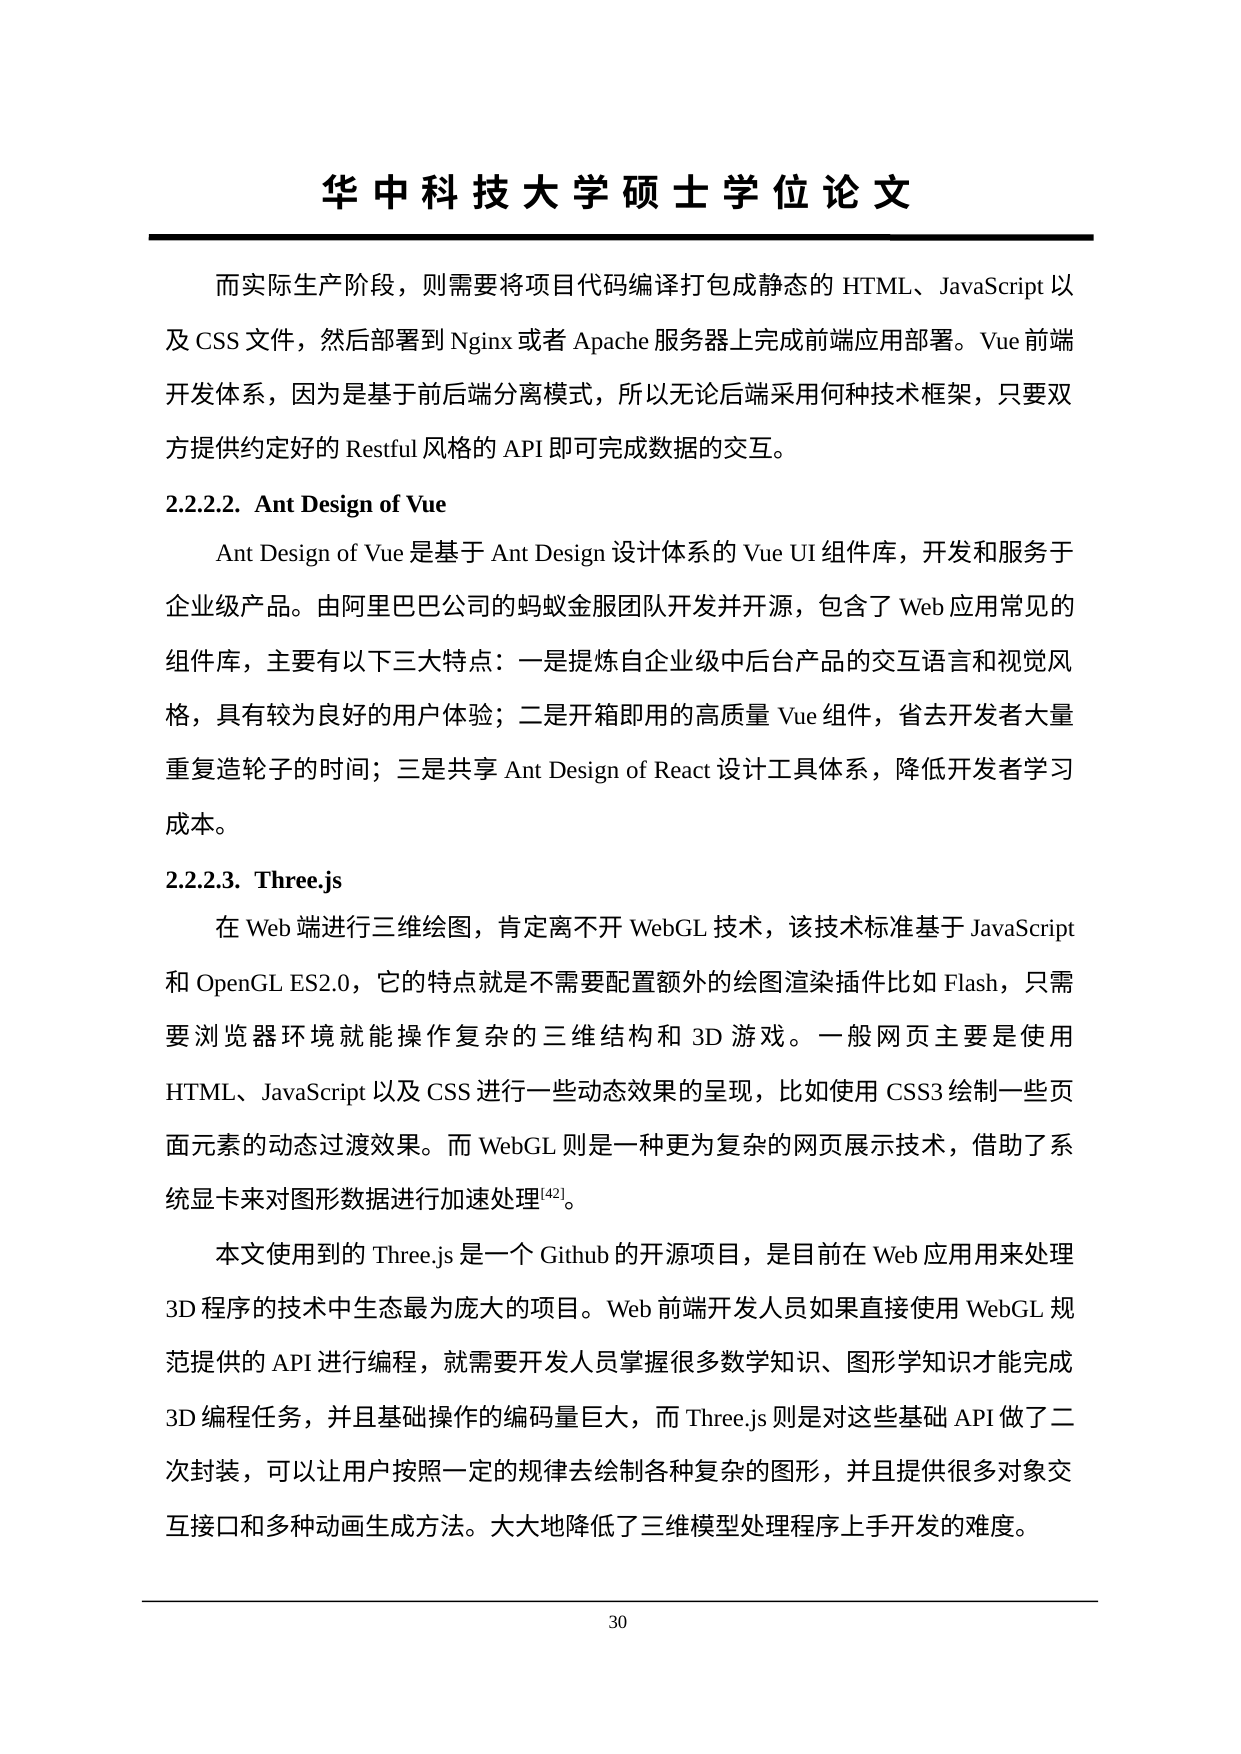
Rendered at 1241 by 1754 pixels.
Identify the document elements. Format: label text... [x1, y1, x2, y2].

text 而实际生产阶段，则需要将项目代码编译打包成静态的HTML、JavaScript以及CSS文件，然后部署到Nginx或者Apache服务器上完成前端应用部署。Vue前端开发体系，因为是基于前后端分离模式，所以无论后端采用何种技术框架，只要双方提供约定好的Restful风格的API即可完成数据的交互。 [165, 266, 1075, 465]
subtitle Three.js [165, 865, 1075, 894]
subtitle Ant Design of Vue [165, 489, 1075, 518]
text 在Web端进行三维绘图，肯定离不开WebGL技术，该技术标准基于JavaScript和OpenGL ES2.0，它的特点就是不需要配置额外的绘图渲染插件比如Flash，只需要浏览器环境就能操作复杂的三维结构和3D游戏。一般网页主要是使用HTML、JavaScript以及CSS进行一些动态效果的呈现，比如使用CSS3绘制一些页面元素的动态过渡效果。而WebGL则是一种更为复杂的网页展示技术，借助了系统显卡来对图形数据进行加速处理[42]。 [165, 908, 1075, 1216]
text Ant Design of Vue是基于Ant Design设计体系的Vue UI组件库，开发和服务于企业级产品。由阿里巴巴公司的蚂蚁金服团队开发并开源，包含了Web应用常见的组件库，主要有以下三大特点：一是提炼自企业级中后台产品的交互语言和视觉风格，具有较为良好的用户体验；二是开箱即用的高质量Vue组件，省去开发者大量重复造轮子的时间；三是共享Ant Design of React设计工具体系，降低开发者学习成本。 [165, 532, 1075, 841]
text 本文使用到的Three.js是一个Github的开源项目，是目前在Web应用用来处理3D程序的技术中生态最为庞大的项目。Web前端开发人员如果直接使用WebGL规范提供的API进行编程，就需要开发人员掌握很多数学知识、图形学知识才能完成3D编程任务，并且基础操作的编码量巨大，而Three.js则是对这些基础API做了二次封装，可以让用户按照一定的规律去绘制各种复杂的图形，并且提供很多对象交互接口和多种动画生成方法。大大地降低了三维模型处理程序上手开发的难度。 [165, 1234, 1075, 1542]
